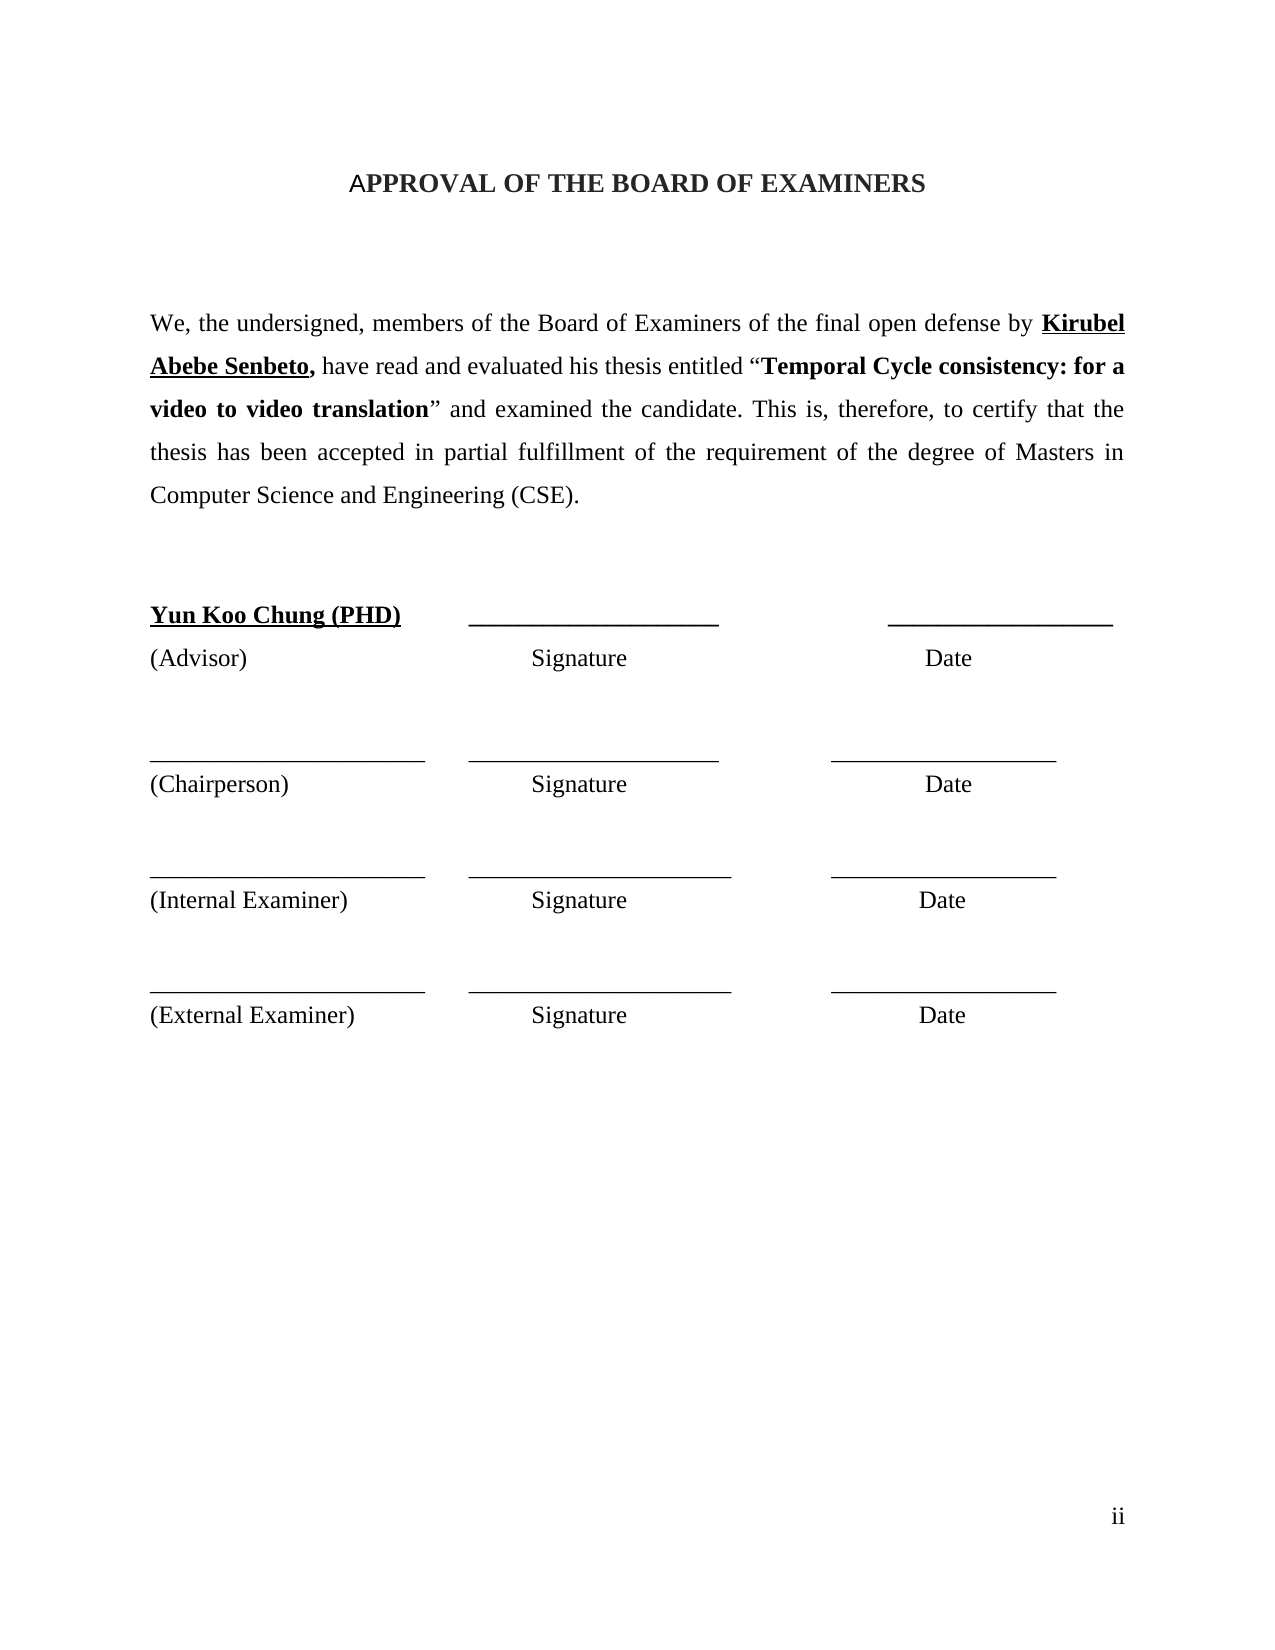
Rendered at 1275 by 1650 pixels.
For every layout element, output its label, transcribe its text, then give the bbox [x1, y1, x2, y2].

text Yun Koo Chung (PHD) ____________________ __________________ (Advisor) Signature Date [150, 600, 1125, 672]
text We, the undersigned, members of the Board of Examiners of the final open defense by Kirubel Abebe Senbeto, have read and evaluated his thesis entitled “Temporal Cycle consistency: for a video to video translation” and examined the candidate. This is, therefore, to certify that the thesis has been accepted in partial fulfillment of the requirement of the degree of Masters in Computer Science and Engineering (CSE). [150, 308, 1125, 509]
text ______________________ _____________________ __________________ (Internal Examiner) Signature Date [150, 819, 1125, 913]
text APPROVAL OF THE BOARD OF EXAMINERS [150, 167, 1125, 198]
text ______________________ ____________________ __________________ (Chairperson) Signature Date [150, 703, 1125, 798]
text ______________________ _____________________ __________________ (External Examiner) Signature Date [150, 934, 1125, 1029]
